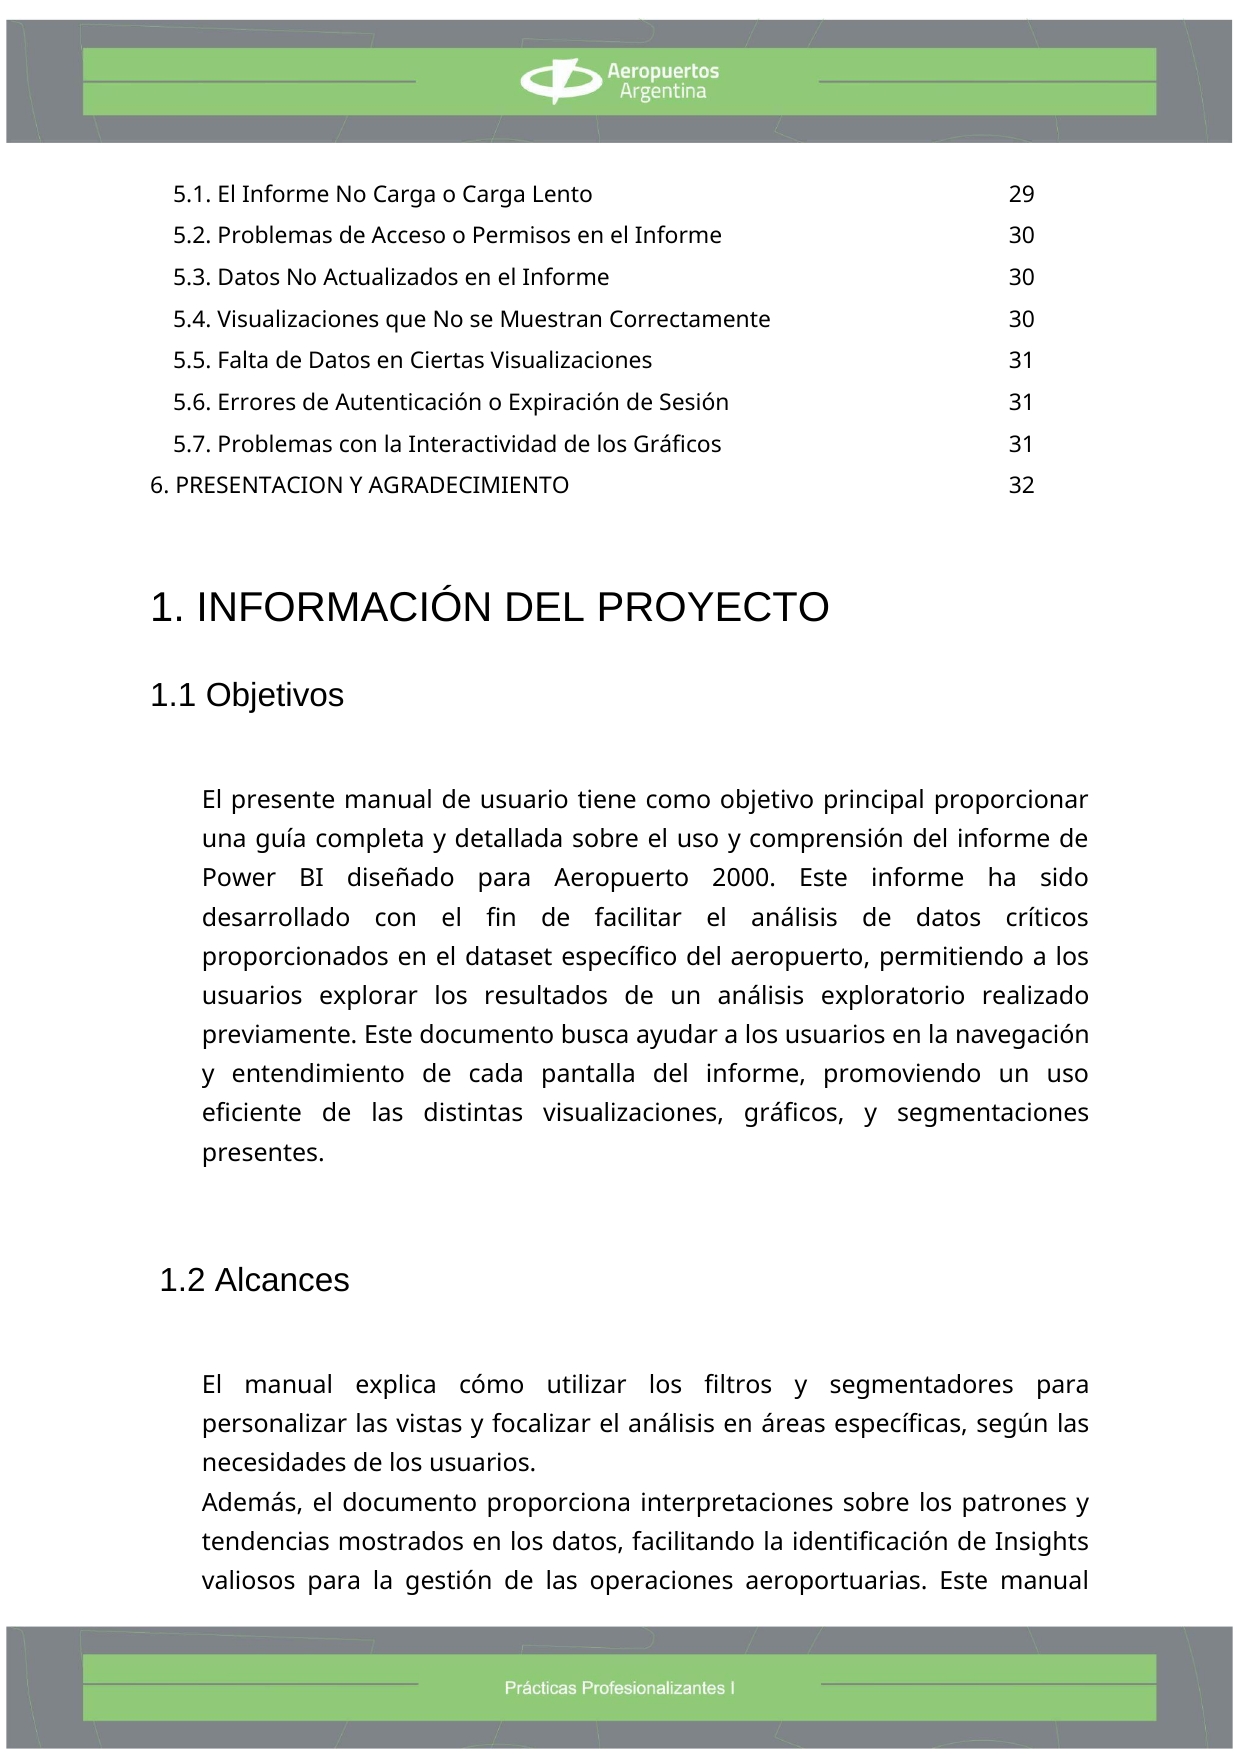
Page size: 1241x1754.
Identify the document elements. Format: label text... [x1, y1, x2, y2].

subtitle 1.1 Objetivos [150, 675, 1090, 714]
picture [6, 1626, 1233, 1749]
picture [6, 18, 1233, 143]
subtitle 1. INFORMACIÓN DEL PROYECTO [150, 583, 1090, 631]
text El manual explica cómo utilizar los filtros y segmentadores para personalizar las vistas y focalizar el análisis en áreas específicas, según las necesidades de los usuarios. [202, 1367, 1090, 1479]
subtitle 1.2 Alcances [150, 1260, 1090, 1299]
text El presente manual de usuario tiene como objetivo principal proporcionar una guía completa y detallada sobre el uso y comprensión del informe de Power BI diseñado para Aeropuerto 2000. Este informe ha sido desarrollado con el fin de facilitar el análisis de datos críticos proporcionados en el dataset específico del aeropuerto, permitiendo a los usuarios explorar los resultados de un análisis exploratorio realizado previamente. Este documento busca ayudar a los usuarios en la navegación y entendimiento de cada pantalla del informe, promoviendo un uso eficiente de las distintas visualizaciones, gráficos, y segmentaciones presentes. [202, 782, 1090, 1168]
